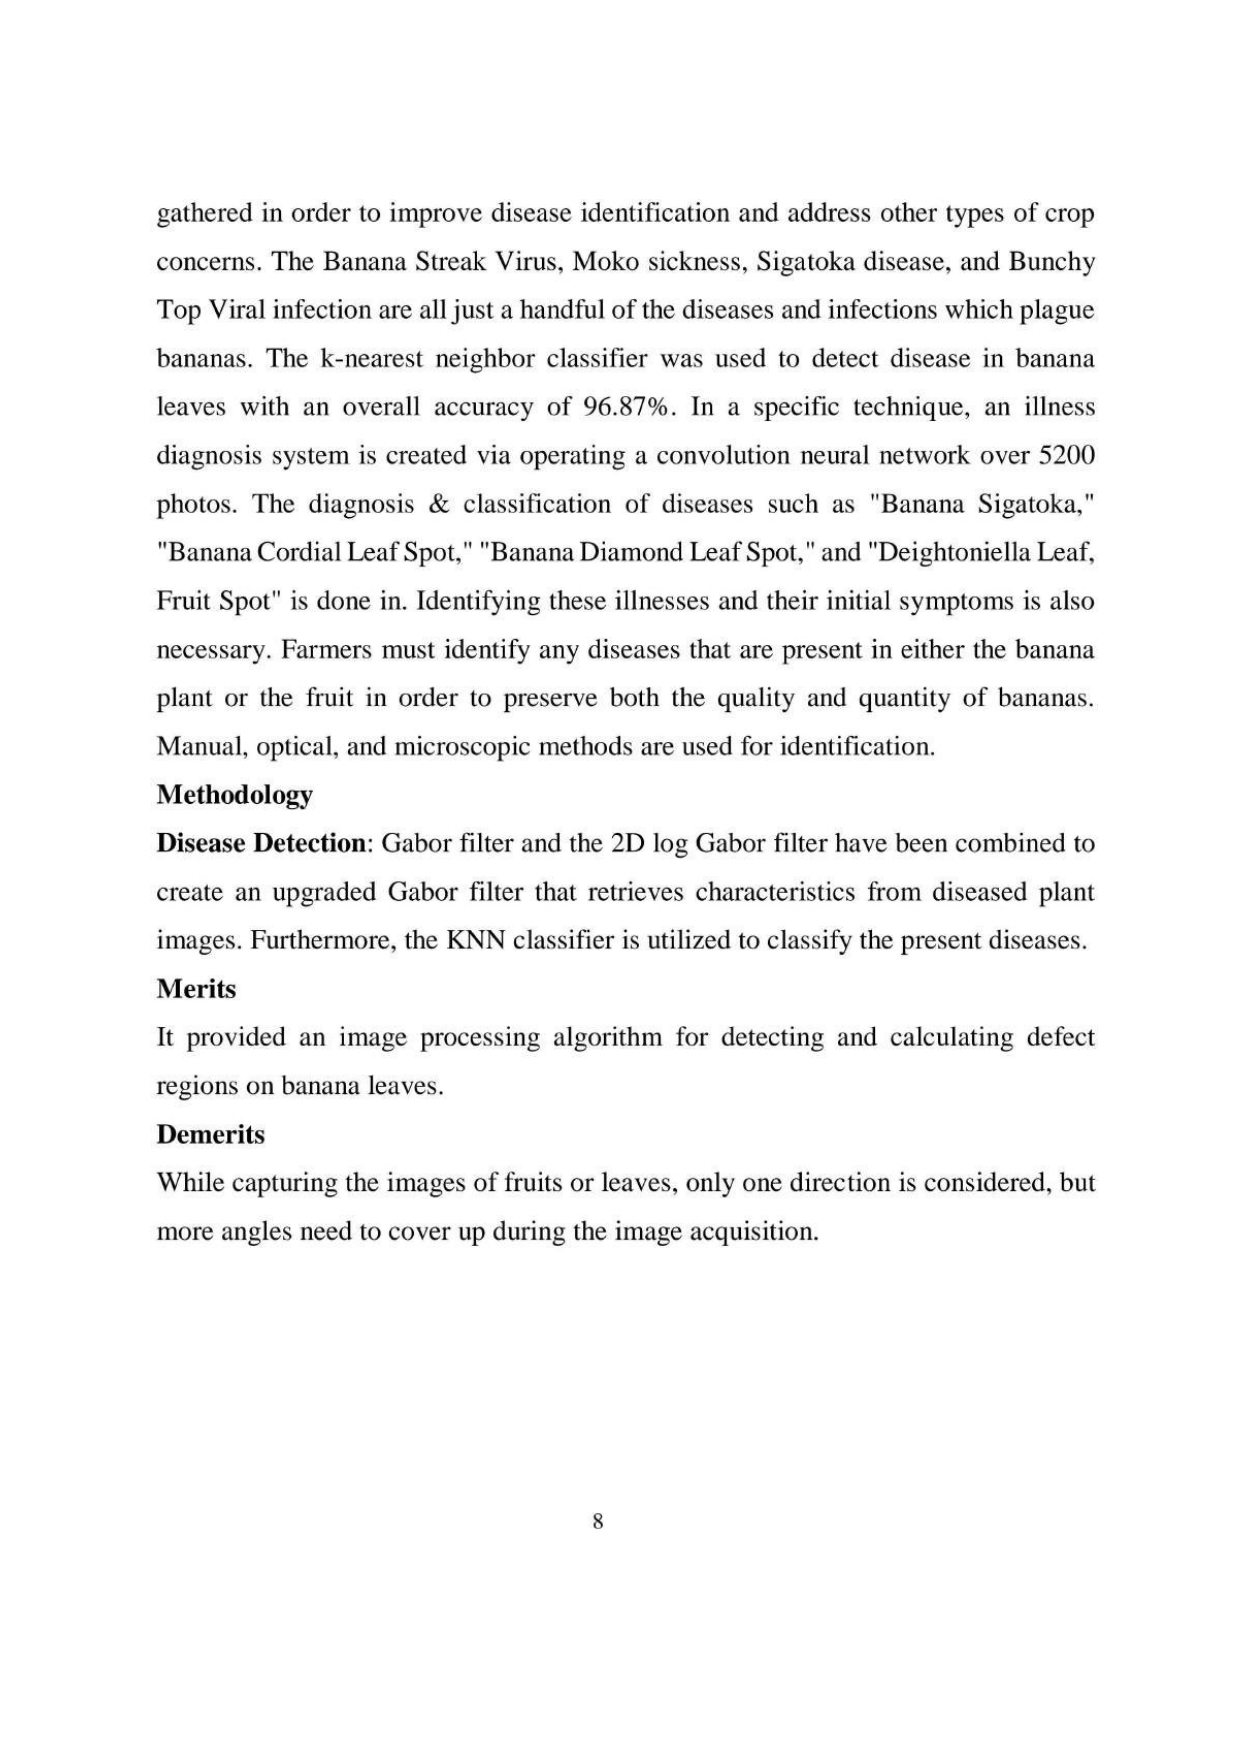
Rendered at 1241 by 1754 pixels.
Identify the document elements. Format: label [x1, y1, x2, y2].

picture [150, 199, 1099, 1534]
